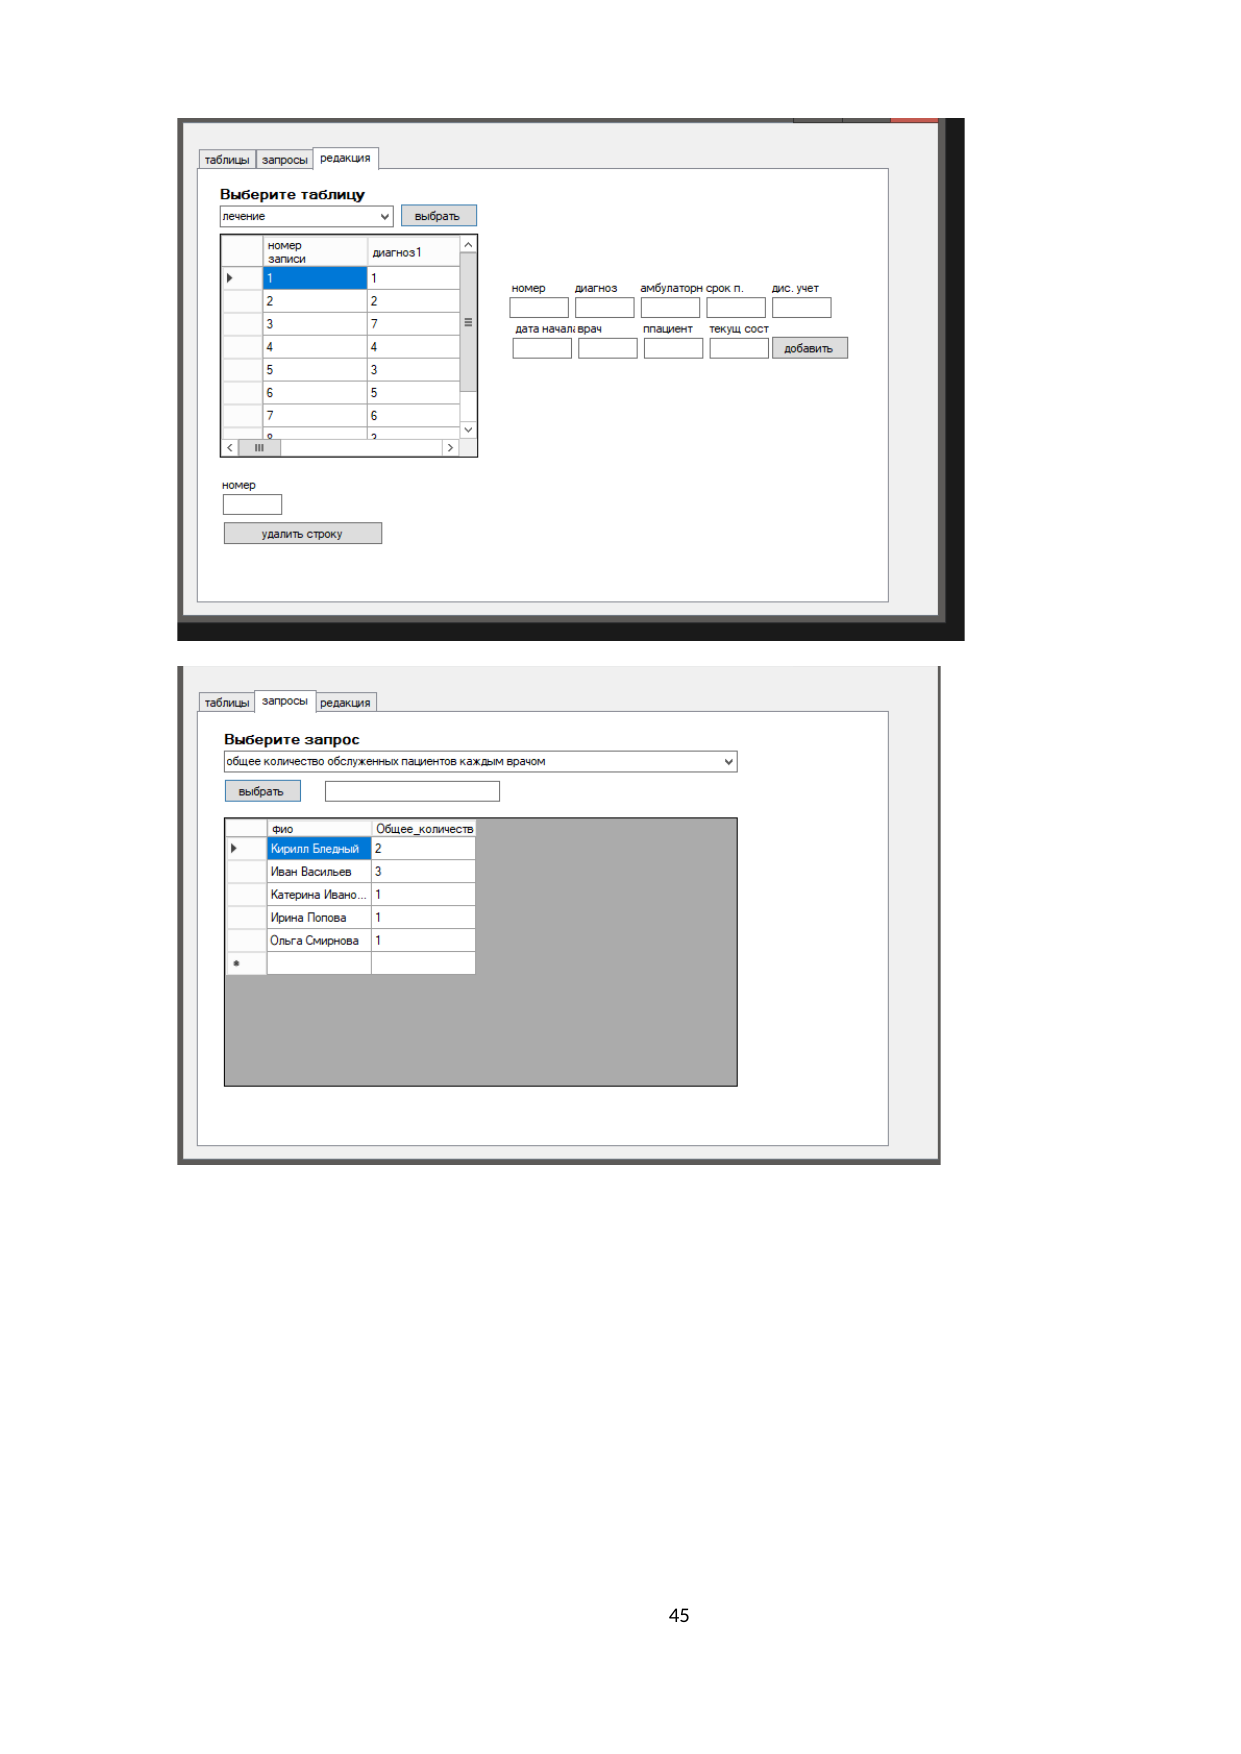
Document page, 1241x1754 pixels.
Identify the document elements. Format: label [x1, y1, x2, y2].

picture [177, 666, 941, 1165]
picture [177, 118, 965, 641]
